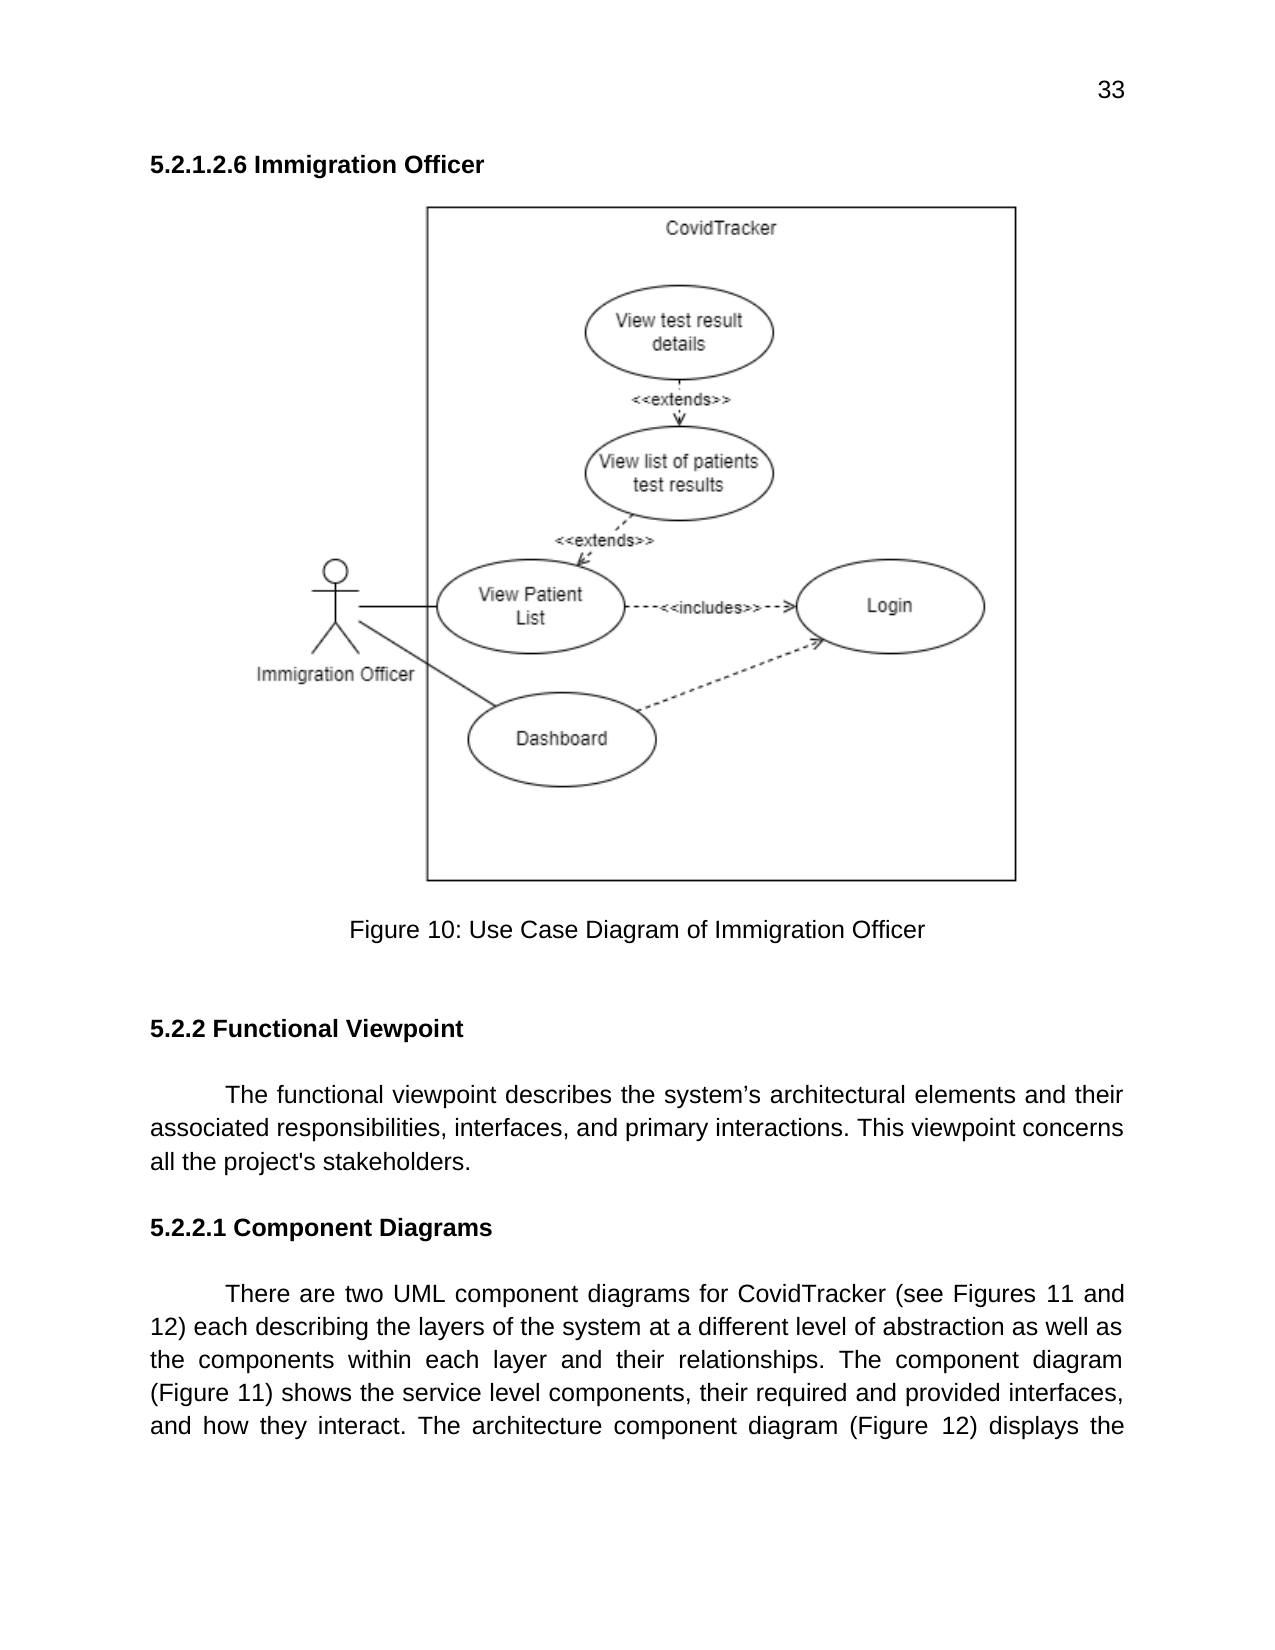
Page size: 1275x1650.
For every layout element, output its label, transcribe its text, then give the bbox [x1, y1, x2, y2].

picture [249, 199, 1026, 891]
text Figure 10: Use Case Diagram of Immigration Officer [150, 915, 1125, 944]
text The functional viewpoint describes the system’s architectural elements and their associated responsibilities, interfaces, and primary interactions. This viewpoint concerns all the project's stakeholders. [150, 1080, 1125, 1175]
subtitle 5.2.1.2.6 Immigration Officer [150, 150, 1125, 179]
subtitle 5.2.2 Functional Viewpoint [150, 1014, 1125, 1043]
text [150, 1278, 1125, 1439]
subtitle 5.2.2.1 Component Diagrams [150, 1212, 1125, 1241]
